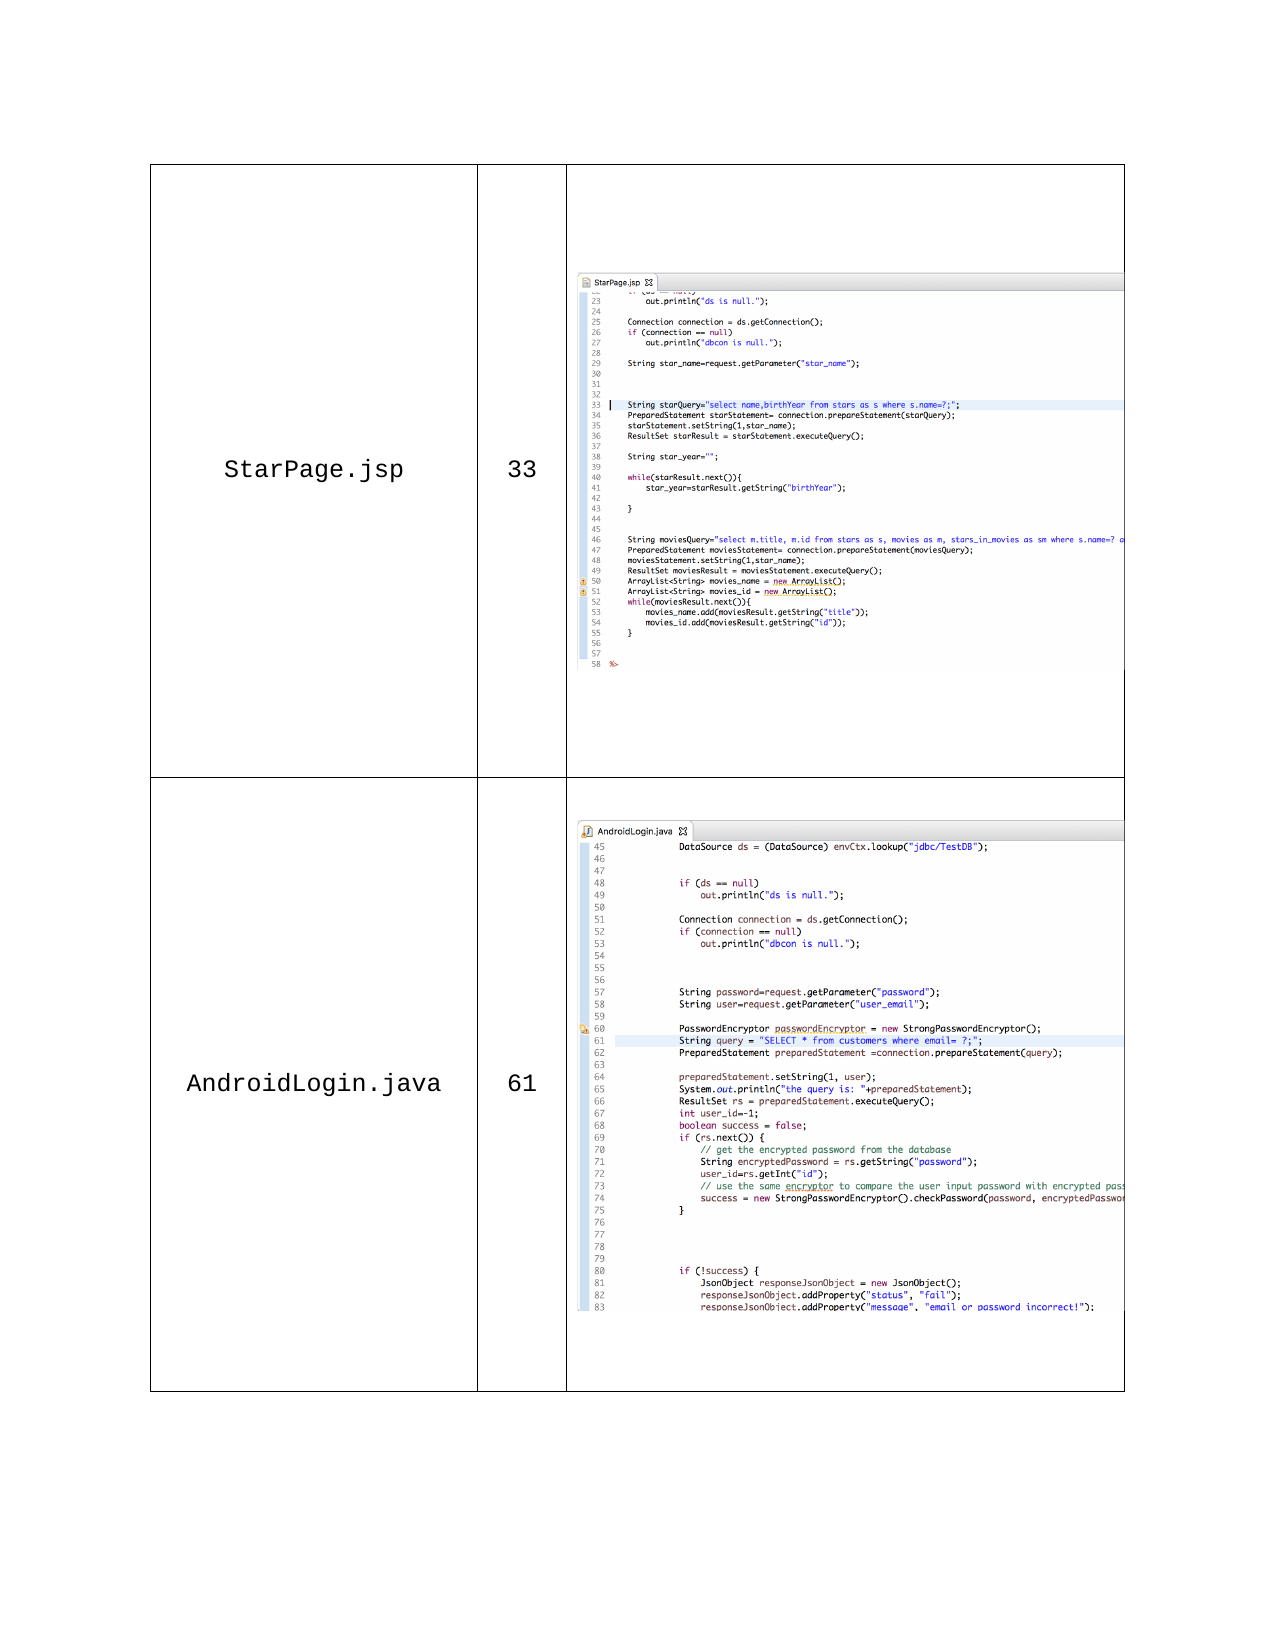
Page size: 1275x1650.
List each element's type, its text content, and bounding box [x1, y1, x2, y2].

picture [577, 820, 1125, 1311]
picture [577, 272, 1125, 670]
table_cell 33 [478, 165, 566, 777]
table_cell 61 [478, 778, 566, 1391]
table_cell AndroidLogin.java [151, 778, 477, 1391]
table_cell [567, 778, 1124, 1391]
table_cell [567, 165, 1124, 777]
table_cell StarPage.jsp [151, 165, 477, 777]
